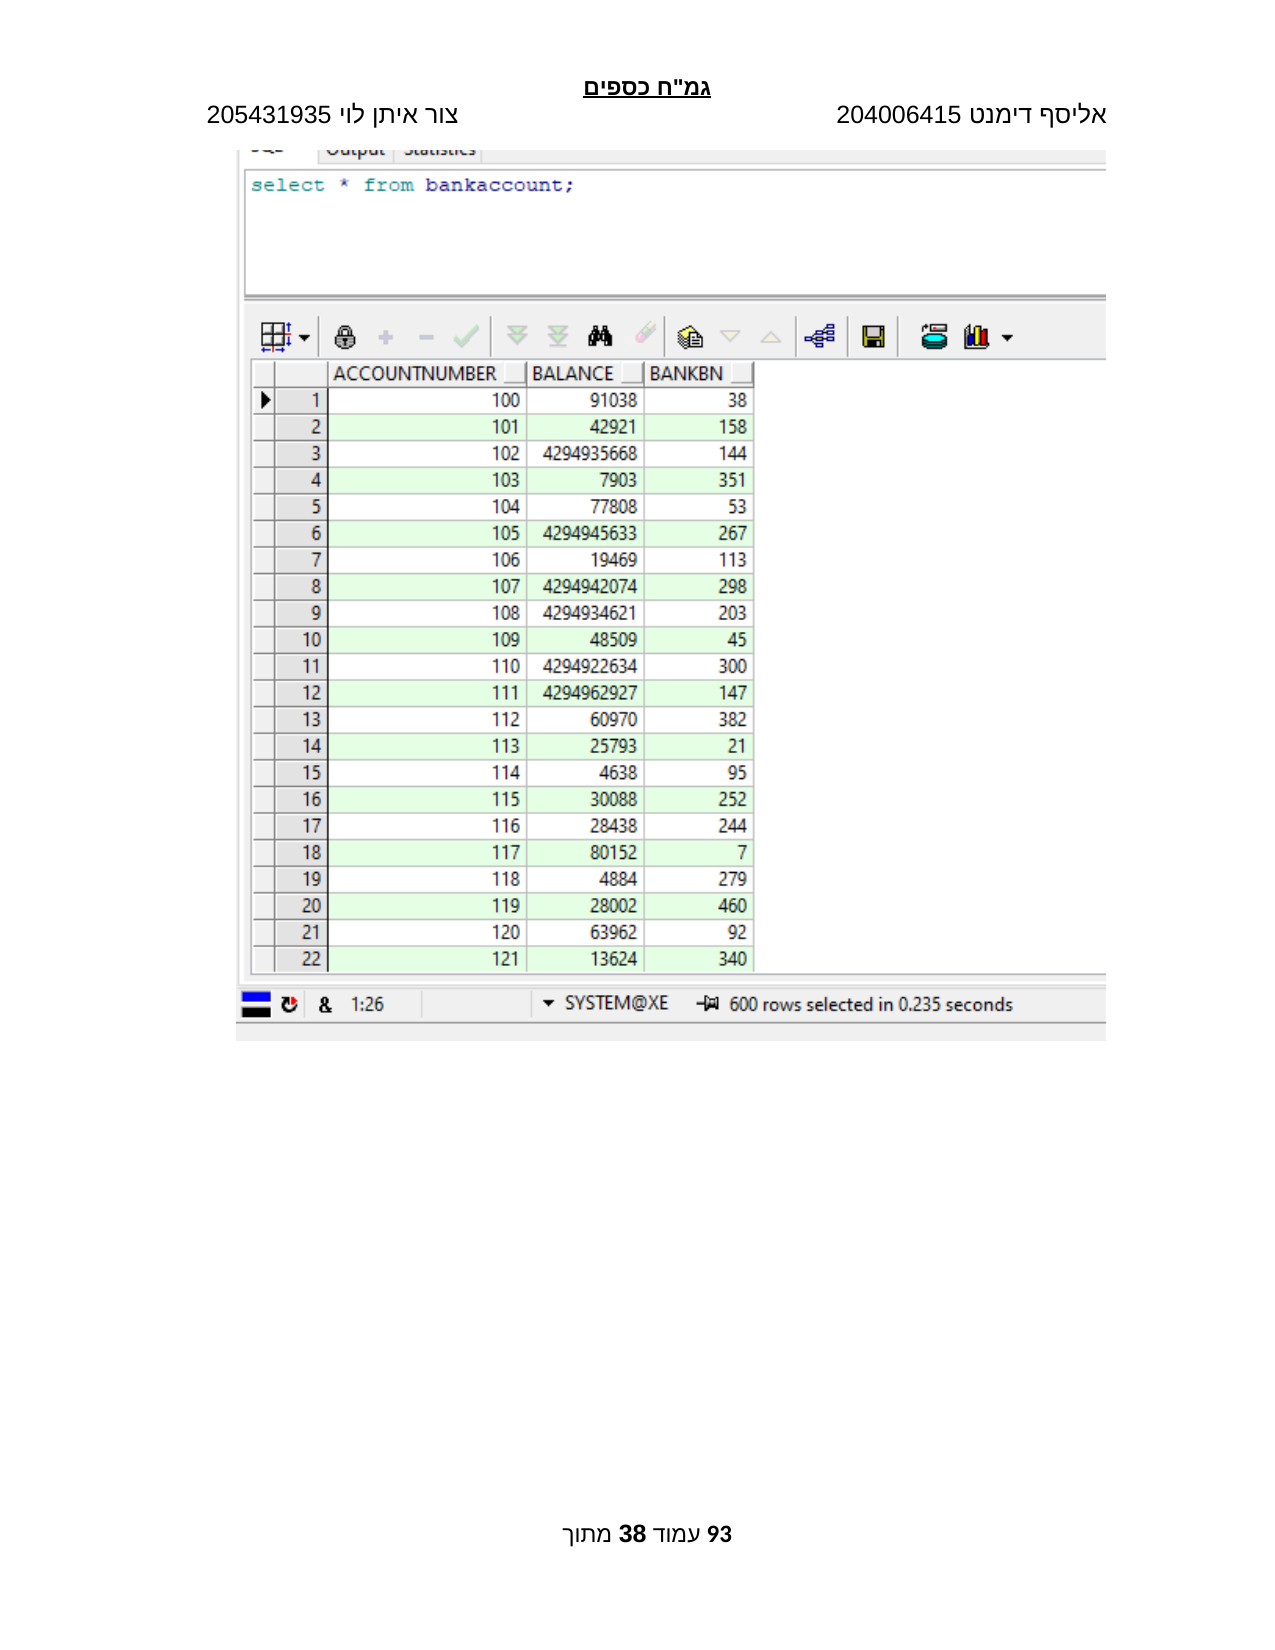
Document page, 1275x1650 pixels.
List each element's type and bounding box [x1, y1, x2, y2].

picture [235, 150, 1107, 1041]
